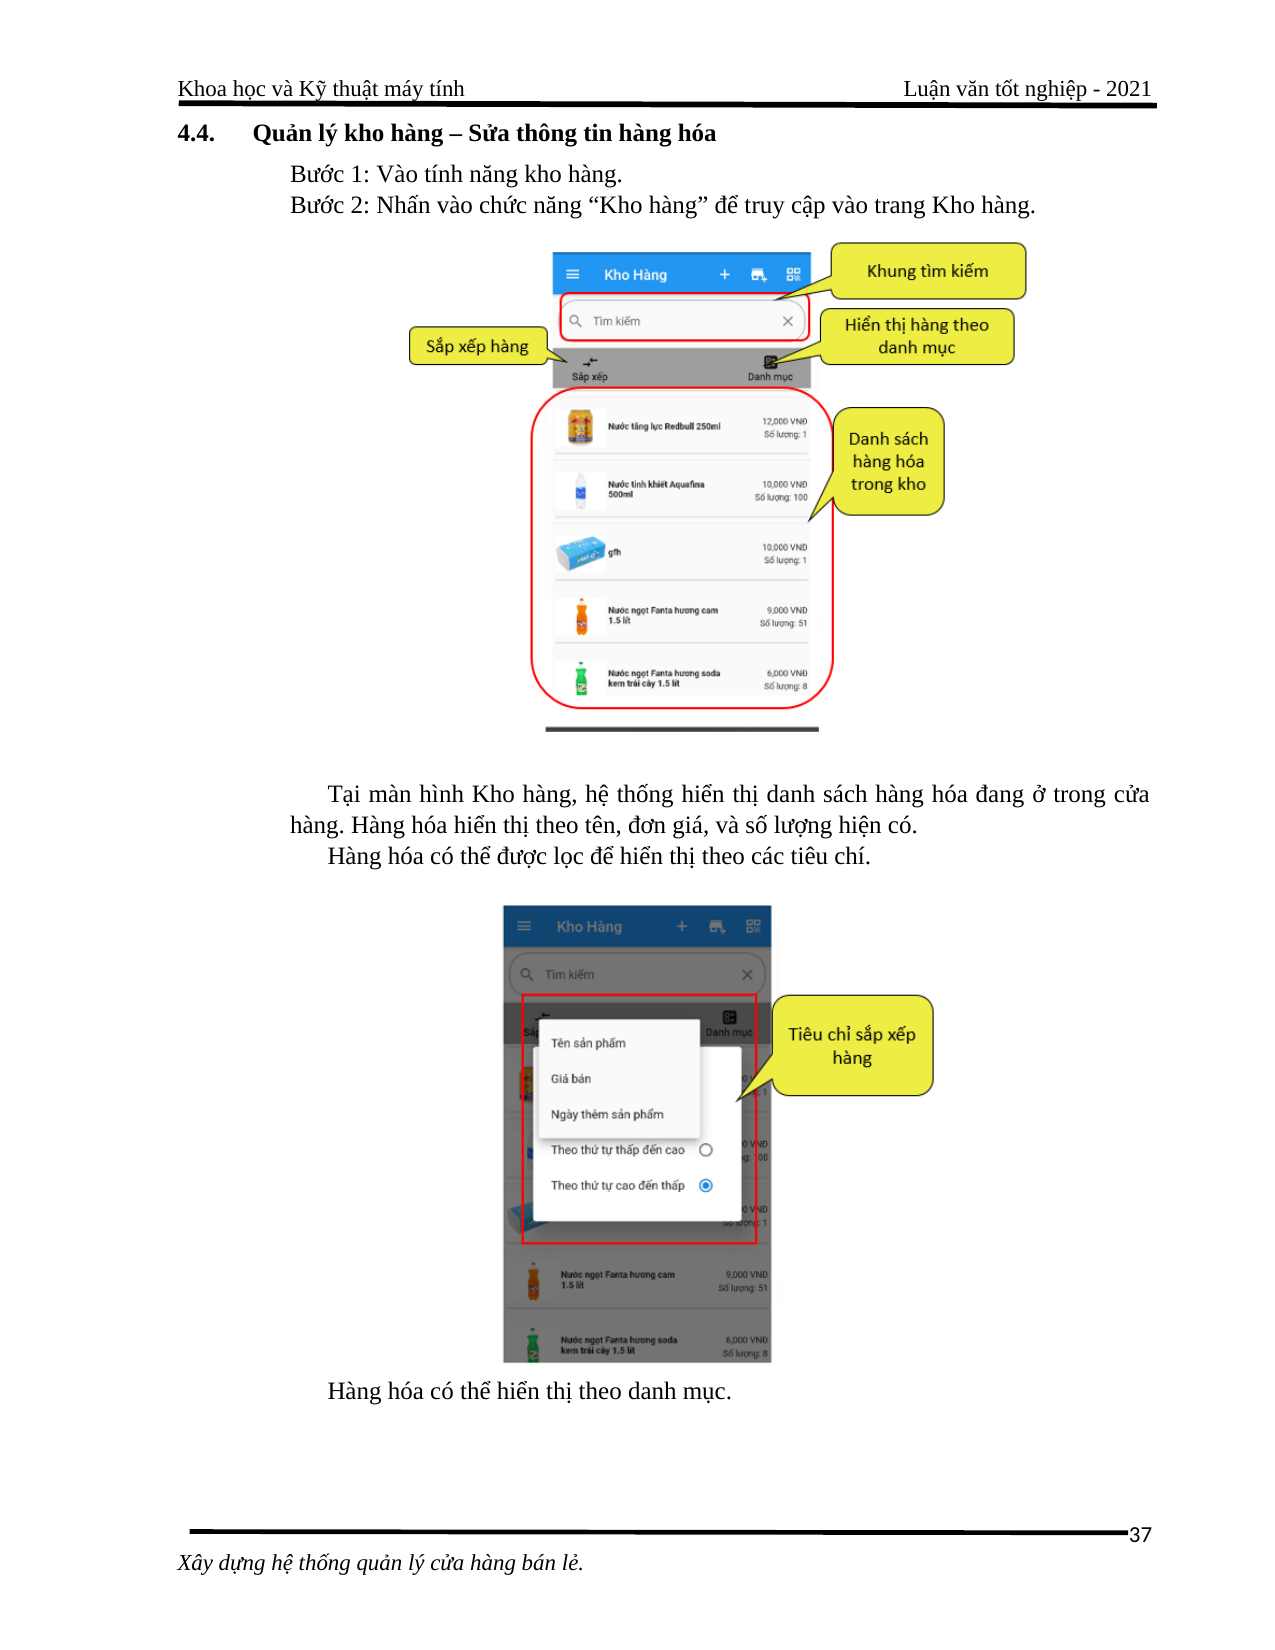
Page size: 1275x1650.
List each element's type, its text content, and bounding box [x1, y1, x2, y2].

list Hàng hóa có thể hiển thị theo danh mục. [290, 1376, 1152, 1405]
list Bước 1: Vào tính năng kho hàng. [290, 159, 1152, 188]
picture [496, 900, 946, 1375]
list Bước 2: Nhấn vào chức năng “Kho hàng” để truy cập vào trang Kho hàng. [290, 190, 1152, 219]
picture [408, 221, 1034, 748]
subtitle Quản lý kho hàng – Sửa thông tin hàng hóa [177, 118, 1152, 147]
list Tại màn hình Kho hàng, hệ thống hiển thị danh sách hàng hóa đang ở trong cửa hàng. Hàng hóa hiển thị theo tên, đơn giá, và số lượng hiện có. [290, 779, 1152, 838]
list Hàng hóa có thể được lọc để hiển thị theo các tiêu chí. [290, 841, 1152, 869]
